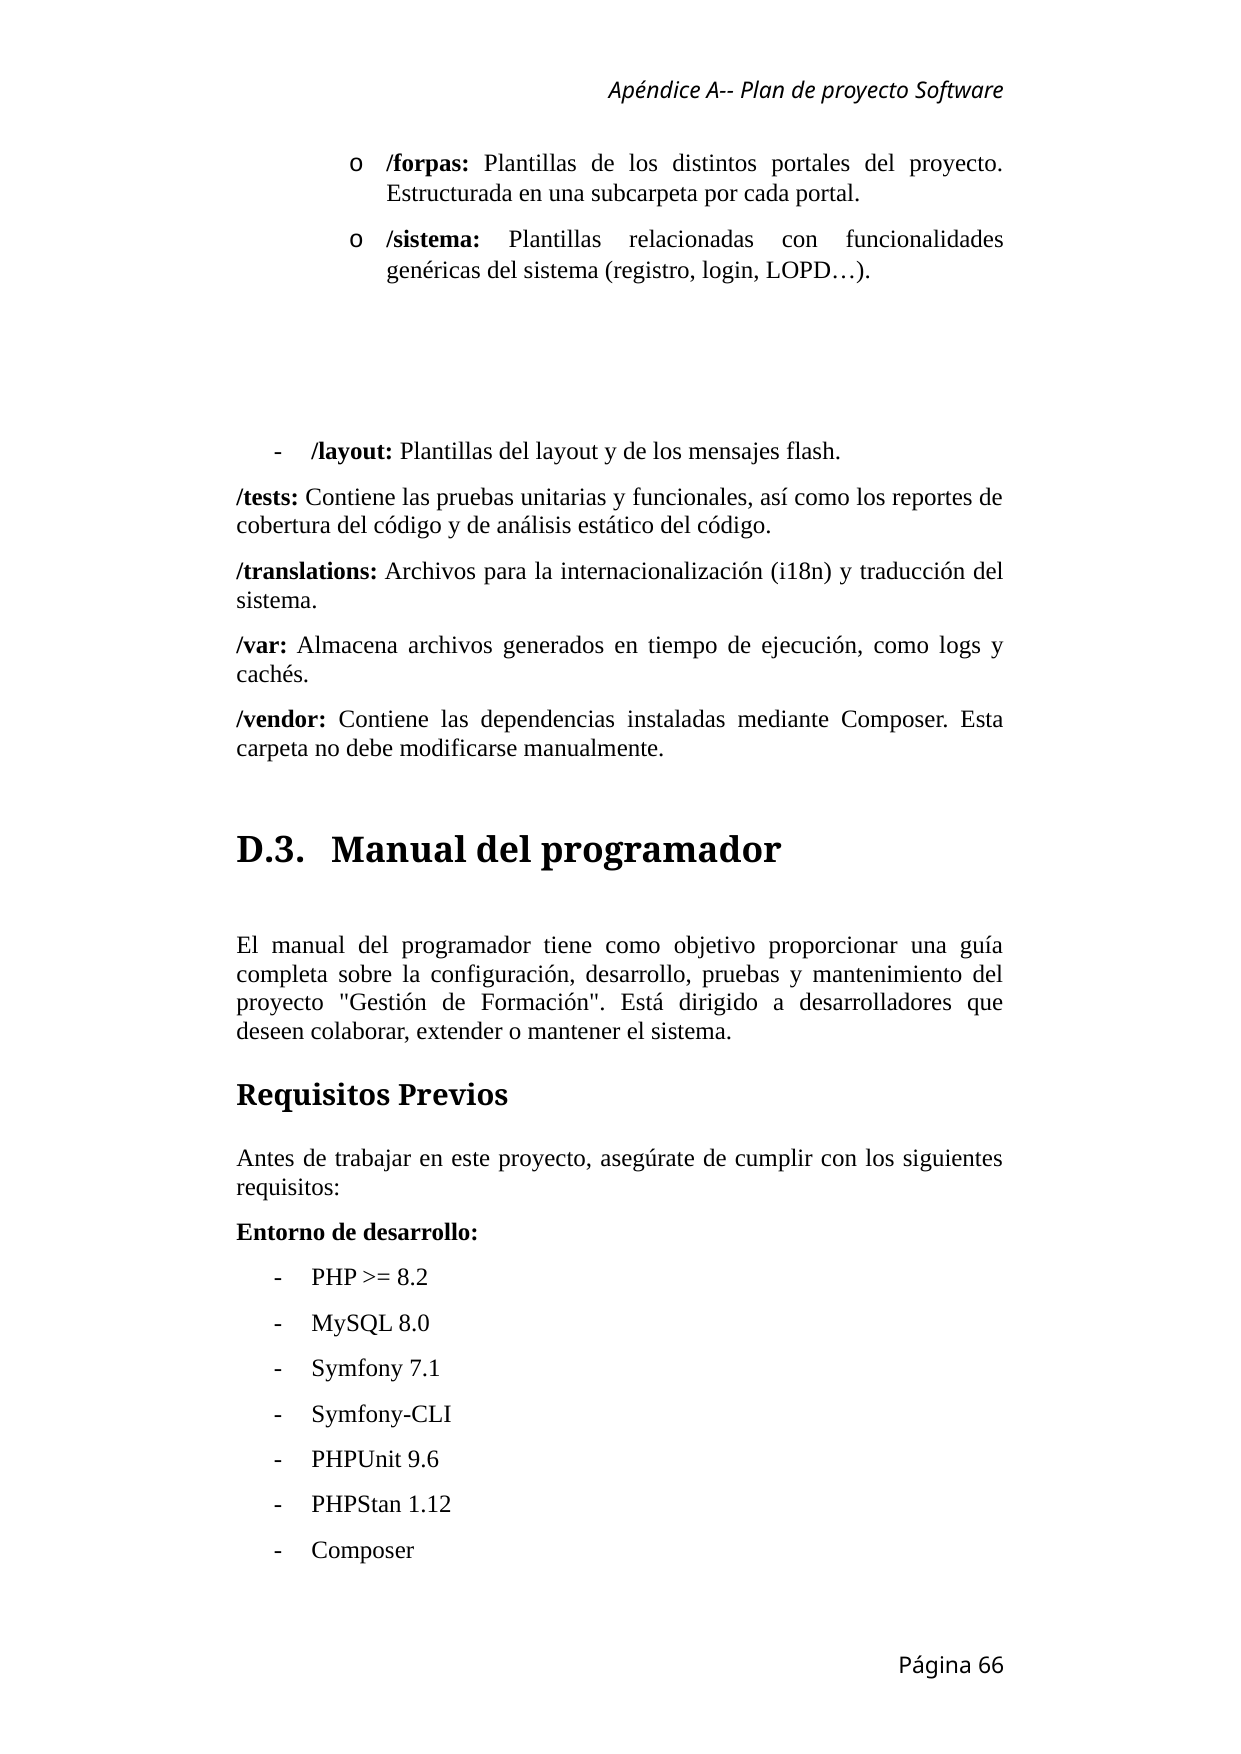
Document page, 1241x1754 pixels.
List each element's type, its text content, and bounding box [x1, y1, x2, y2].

text /vendor: Contiene las dependencias instaladas mediante Composer. Esta carpeta no debe modificarse manualmente. [236, 704, 1004, 762]
list MySQL 8.0 [274, 1308, 1004, 1337]
text /tests: Contiene las pruebas unitarias y funcionales, así como los reportes de cobertura del código y de análisis estático del código. [236, 482, 1004, 539]
list /forpas: Plantillas de los distintos portales del proyecto. Estructurada en una subcarpeta por cada portal. [349, 148, 1004, 207]
list /layout: Plantillas del layout y de los mensajes flash. [274, 436, 1004, 465]
list /sistema: Plantillas relacionadas con funcionalidades genéricas del sistema (registro, login, LOPD…). [349, 224, 1004, 283]
text /translations: Archivos para la internacionalización (i18n) y traducción del sistema. [236, 556, 1004, 613]
text El manual del programador tiene como objetivo proporcionar una guía completa sobre la configuración, desarrollo, pruebas y mantenimiento del proyecto "Gestión de Formación". Está dirigido a desarrolladores que deseen colaborar, extender o mantener el sistema. [236, 930, 1004, 1045]
text Antes de trabajar en este proyecto, asegúrate de cumplir con los siguientes requisitos: [236, 1143, 1004, 1200]
list PHPUnit 9.6 [274, 1444, 1004, 1473]
list PHP >= 8.2 [274, 1262, 1004, 1291]
text Entorno de desarrollo: [236, 1217, 1004, 1246]
text Requisitos Previos [236, 1074, 1004, 1114]
subtitle Manual del programador [236, 824, 1004, 874]
list PHPStan 1.12 [274, 1489, 1004, 1518]
list Symfony-CLI [274, 1399, 1004, 1427]
list Symfony 7.1 [274, 1353, 1004, 1382]
text /var: Almacena archivos generados en tiempo de ejecución, como logs y cachés. [236, 630, 1004, 688]
list Composer [274, 1535, 1004, 1564]
